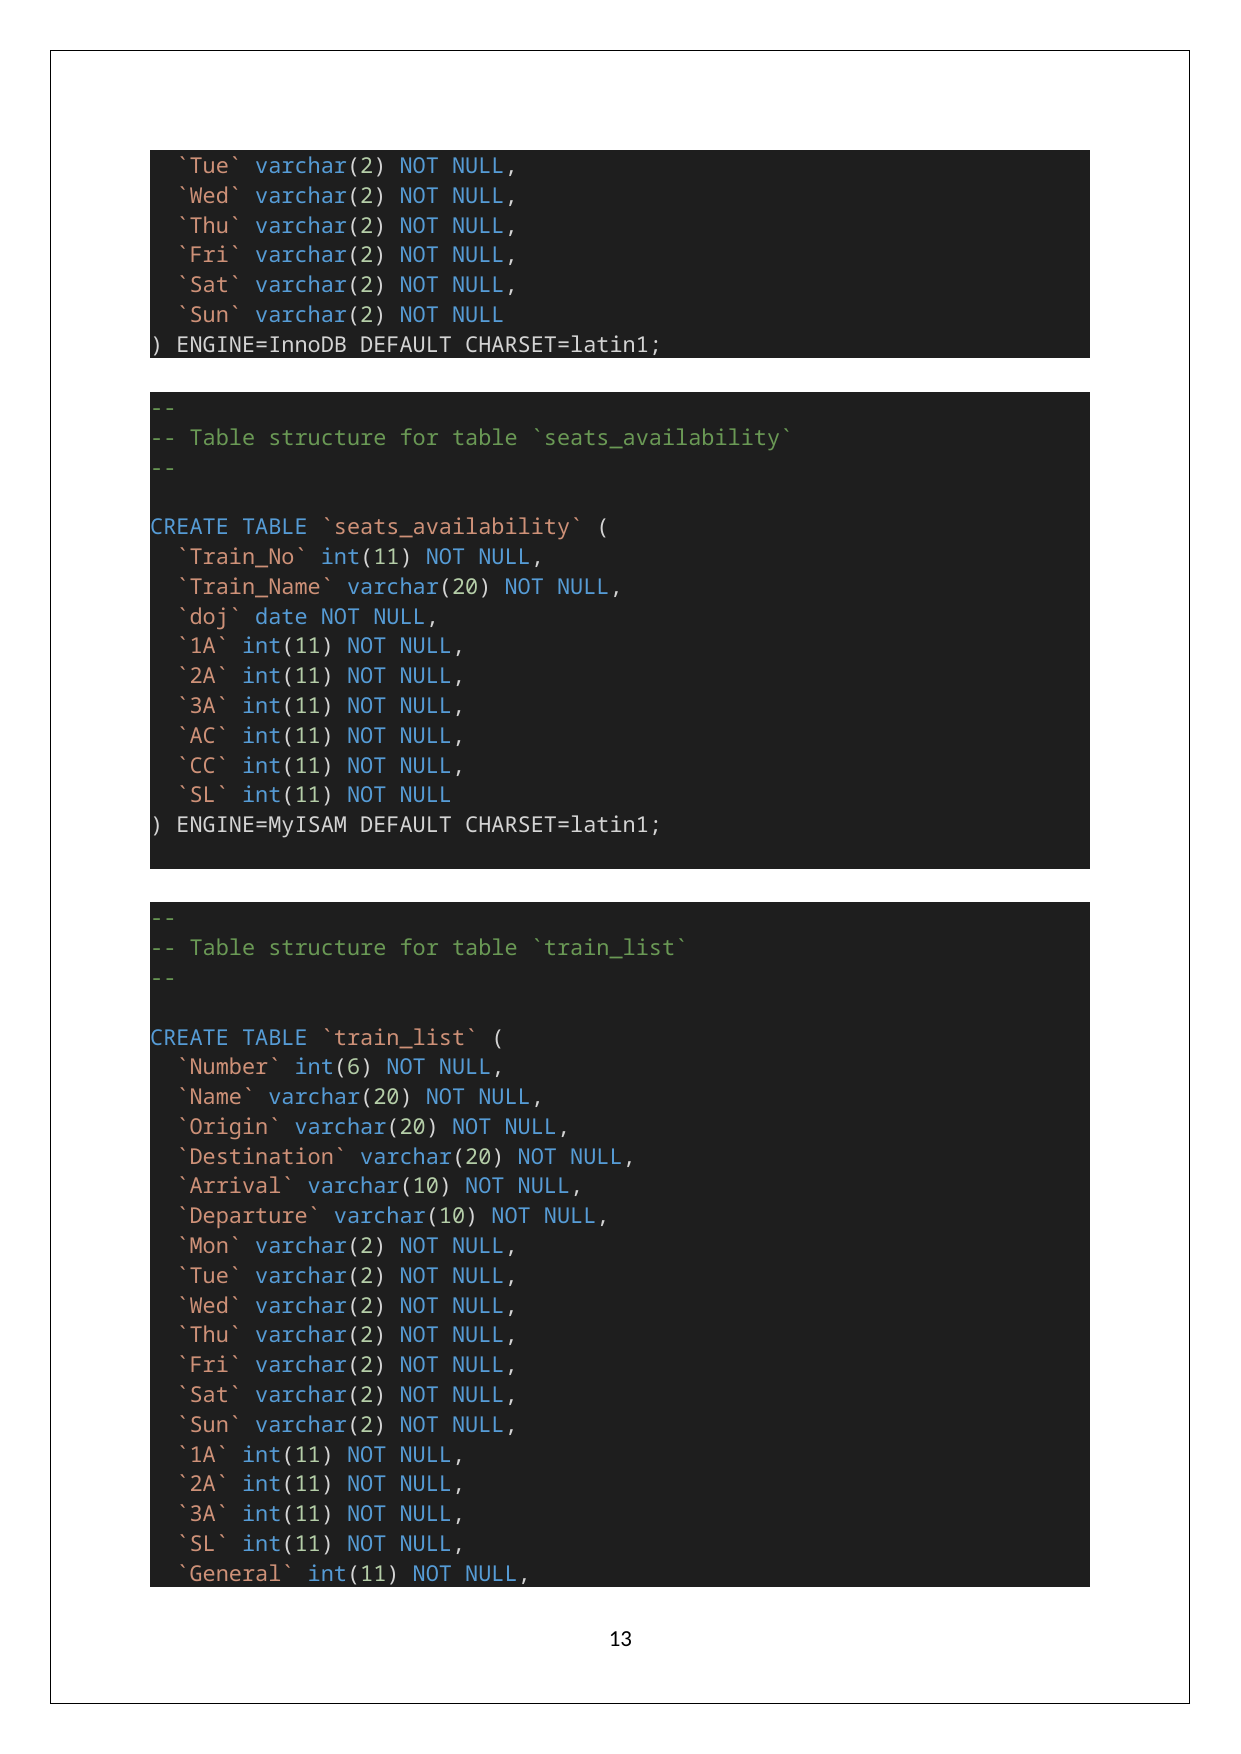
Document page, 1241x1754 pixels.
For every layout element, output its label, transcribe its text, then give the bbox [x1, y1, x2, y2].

text `SL` int(11) NOT NULL [150, 779, 1090, 809]
text ) ENGINE=MyISAM DEFAULT CHARSET=latin1; [150, 809, 1090, 839]
text `2A` int(11) NOT NULL, [150, 1468, 1090, 1498]
text CREATE TABLE `seats_availability` ( [150, 511, 1090, 541]
text `AC` int(11) NOT NULL, [150, 720, 1090, 749]
text `Thu` varchar(2) NOT NULL, [150, 209, 1090, 239]
text `Wed` varchar(2) NOT NULL, [150, 1289, 1090, 1319]
text `3A` int(11) NOT NULL, [150, 690, 1090, 720]
text `Mon` varchar(2) NOT NULL, [150, 1230, 1090, 1260]
text `Tue` varchar(2) NOT NULL, [150, 150, 1090, 180]
text `2A` int(11) NOT NULL, [150, 660, 1090, 690]
text `Fri` varchar(2) NOT NULL, [150, 239, 1090, 269]
text `Thu` varchar(2) NOT NULL, [150, 1319, 1090, 1349]
text `Number` int(6) NOT NULL, [150, 1051, 1090, 1081]
text -- [150, 452, 1090, 481]
text `Arrival` varchar(10) NOT NULL, [150, 1170, 1090, 1200]
text `Train_Name` varchar(20) NOT NULL, [150, 571, 1090, 601]
text -- Table structure for table `train_list` [150, 932, 1090, 962]
text `1A` int(11) NOT NULL, [150, 630, 1090, 660]
text `Tue` varchar(2) NOT NULL, [150, 1260, 1090, 1289]
text `Departure` varchar(10) NOT NULL, [150, 1200, 1090, 1230]
text `doj` date NOT NULL, [150, 601, 1090, 630]
text -- [150, 902, 1090, 932]
text `3A` int(11) NOT NULL, [150, 1498, 1090, 1528]
text `Sun` varchar(2) NOT NULL, [150, 1409, 1090, 1438]
text `General` int(11) NOT NULL, [150, 1558, 1090, 1587]
text `Train_No` int(11) NOT NULL, [150, 541, 1090, 571]
text `Sat` varchar(2) NOT NULL, [150, 1379, 1090, 1409]
text `Fri` varchar(2) NOT NULL, [150, 1349, 1090, 1379]
text -- Table structure for table `seats_availability` [150, 422, 1090, 452]
text `CC` int(11) NOT NULL, [150, 749, 1090, 779]
text `Origin` varchar(20) NOT NULL, [150, 1111, 1090, 1141]
text `Sun` varchar(2) NOT NULL [150, 299, 1090, 329]
text `SL` int(11) NOT NULL, [150, 1528, 1090, 1558]
text -- [150, 392, 1090, 422]
text `Name` varchar(20) NOT NULL, [150, 1081, 1090, 1111]
text CREATE TABLE `train_list` ( [150, 1021, 1090, 1051]
text -- [150, 962, 1090, 992]
text `Destination` varchar(20) NOT NULL, [150, 1141, 1090, 1170]
text `Sat` varchar(2) NOT NULL, [150, 269, 1090, 299]
text `1A` int(11) NOT NULL, [150, 1438, 1090, 1468]
text ) ENGINE=InnoDB DEFAULT CHARSET=latin1; [150, 329, 1090, 358]
text `Wed` varchar(2) NOT NULL, [150, 180, 1090, 209]
